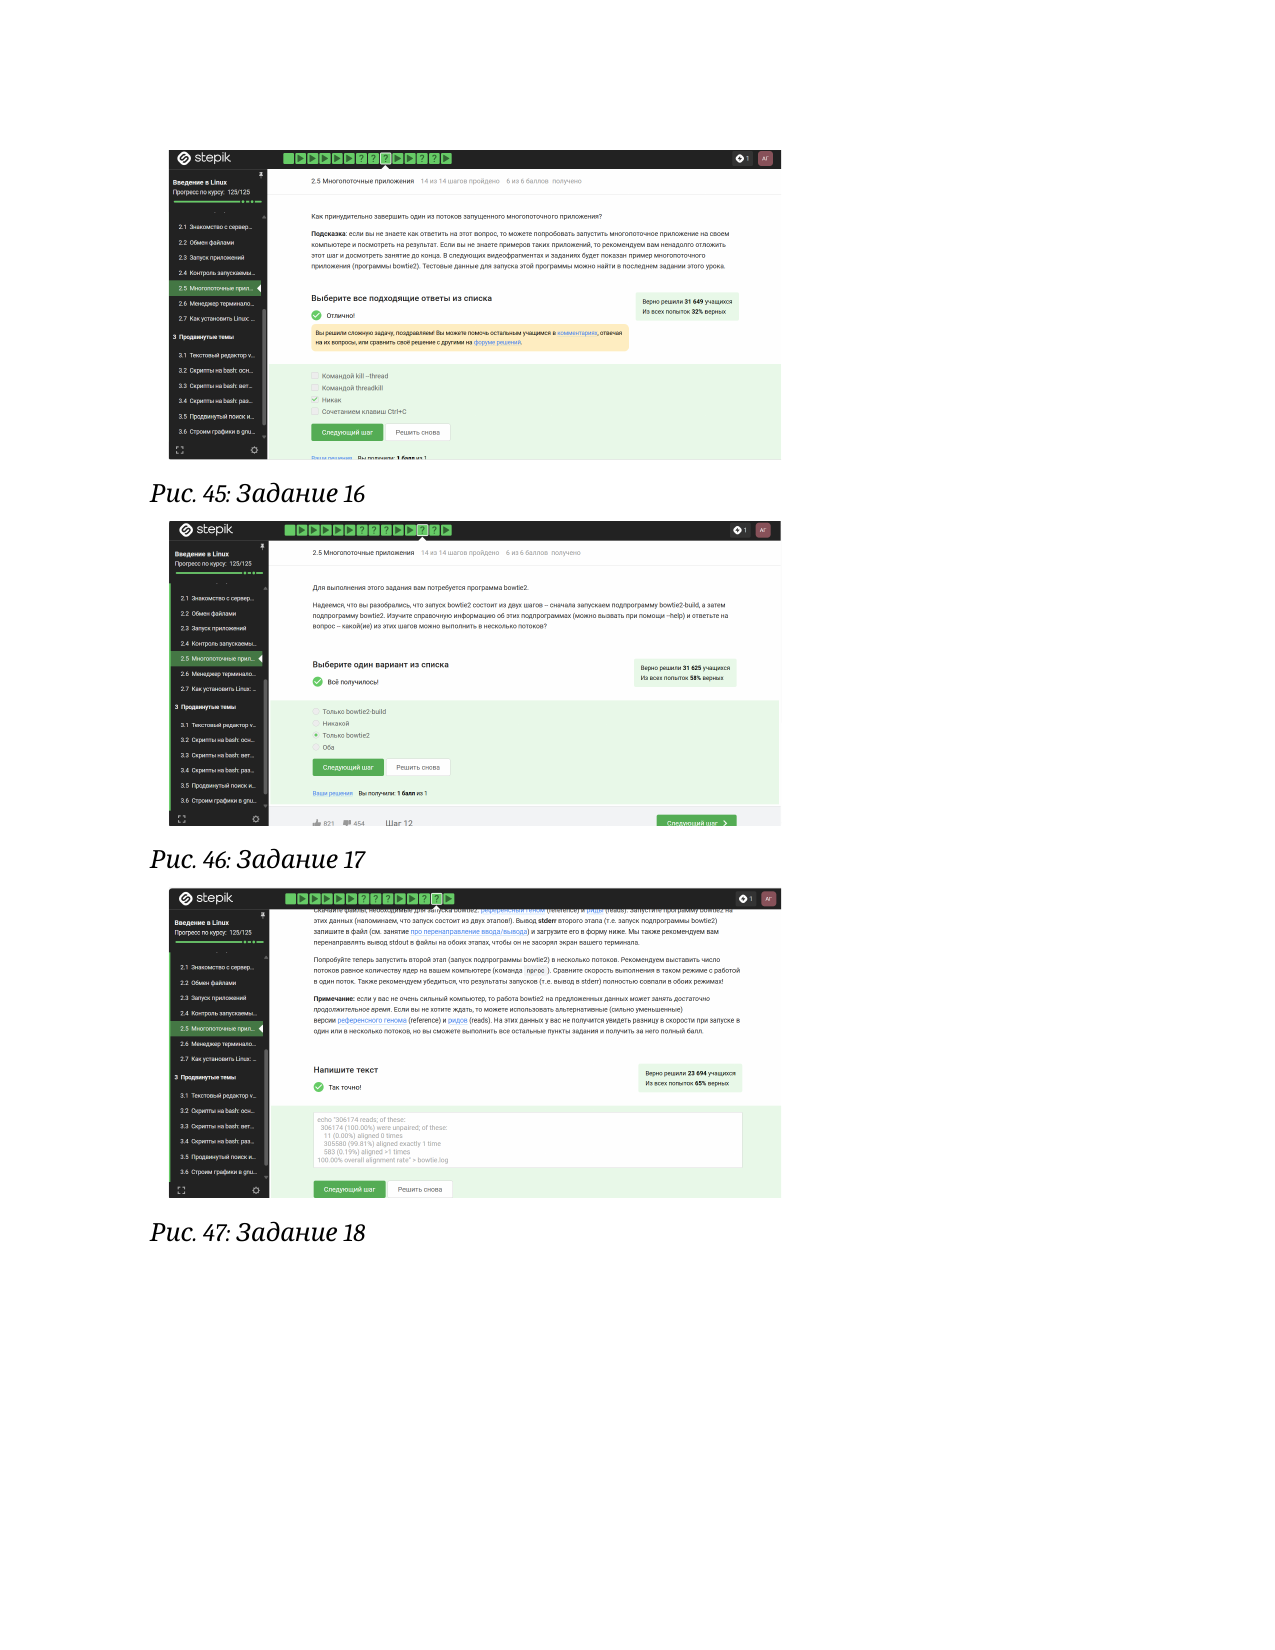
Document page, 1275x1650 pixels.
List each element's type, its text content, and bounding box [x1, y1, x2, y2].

text Рис. 45: Задание 16 [150, 480, 1125, 509]
picture [168, 521, 782, 826]
text Рис. 46: Задание 17 [150, 846, 1125, 875]
picture [168, 150, 782, 460]
text Рис. 47: Задание 18 [150, 1218, 1125, 1247]
picture [168, 887, 782, 1198]
